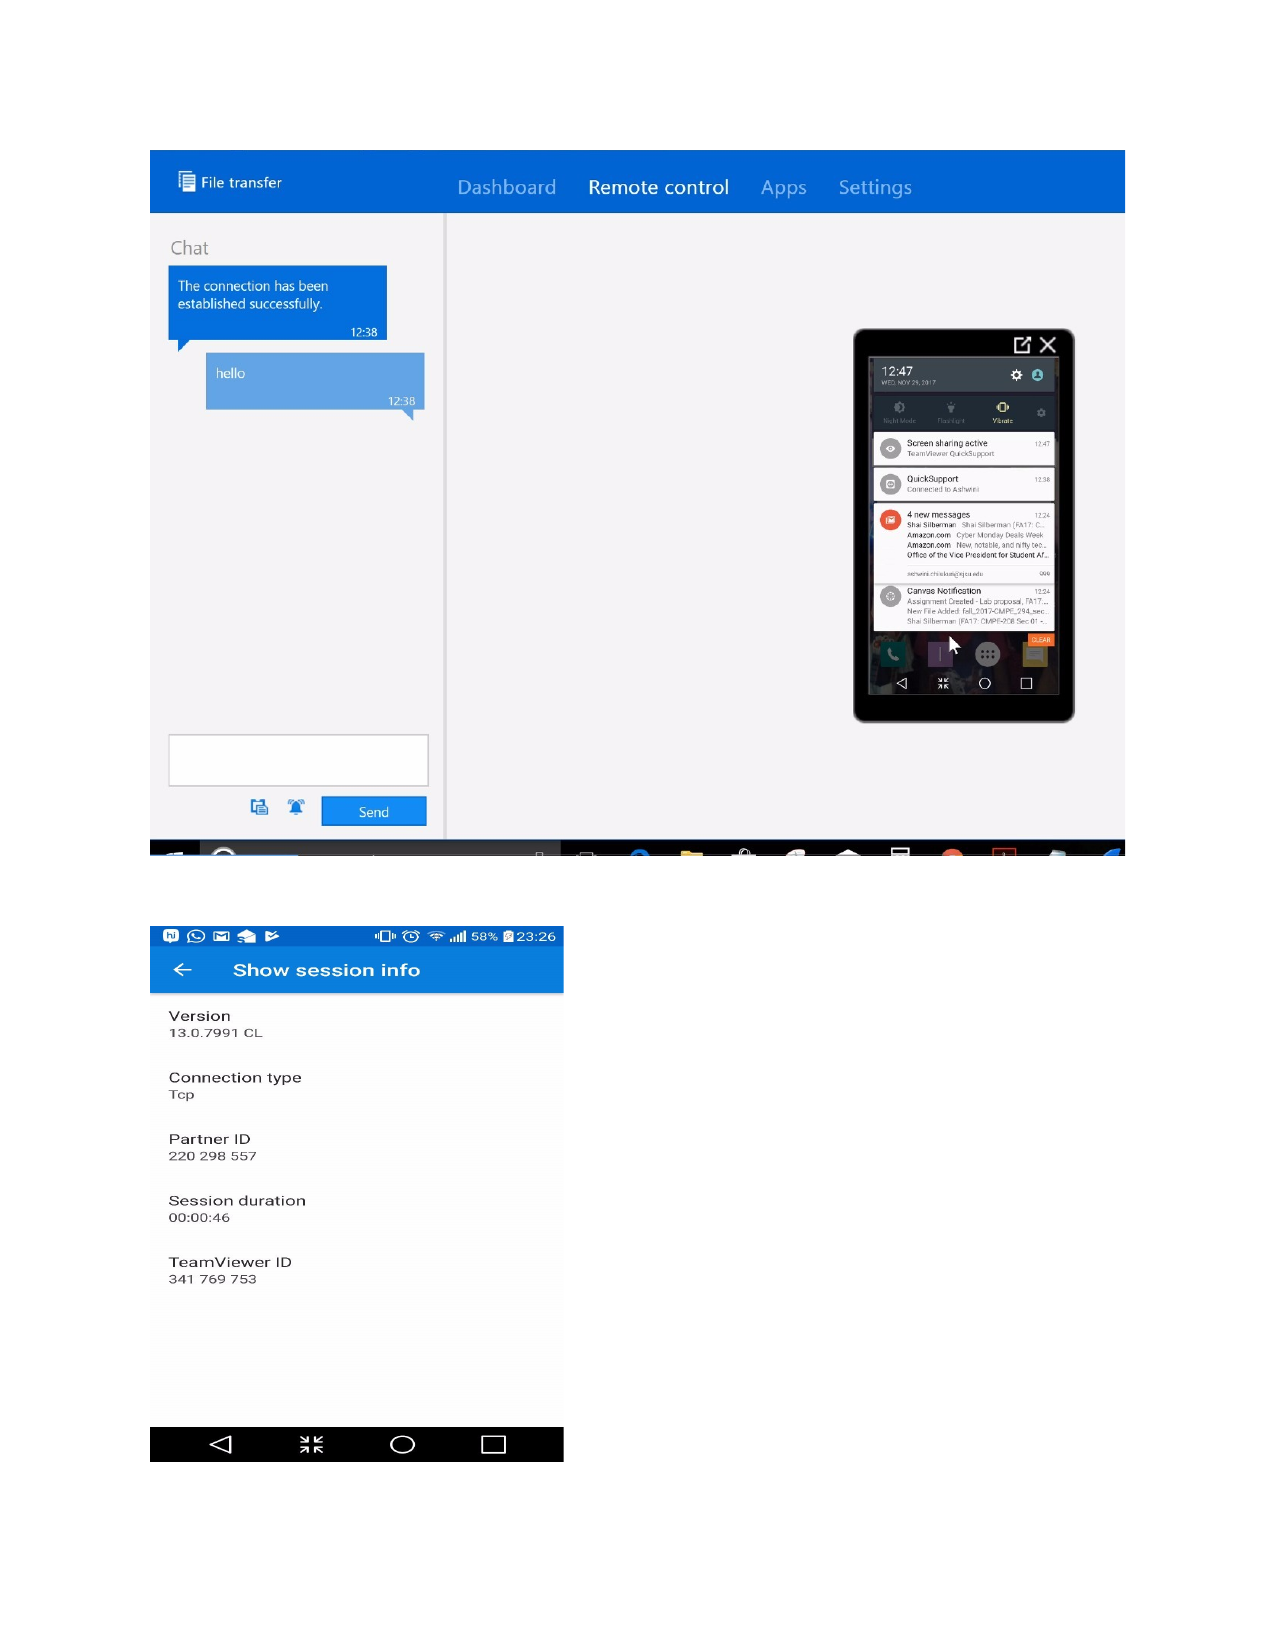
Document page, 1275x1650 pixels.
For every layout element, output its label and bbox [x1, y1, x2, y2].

picture [150, 926, 564, 1462]
picture [150, 150, 1125, 856]
